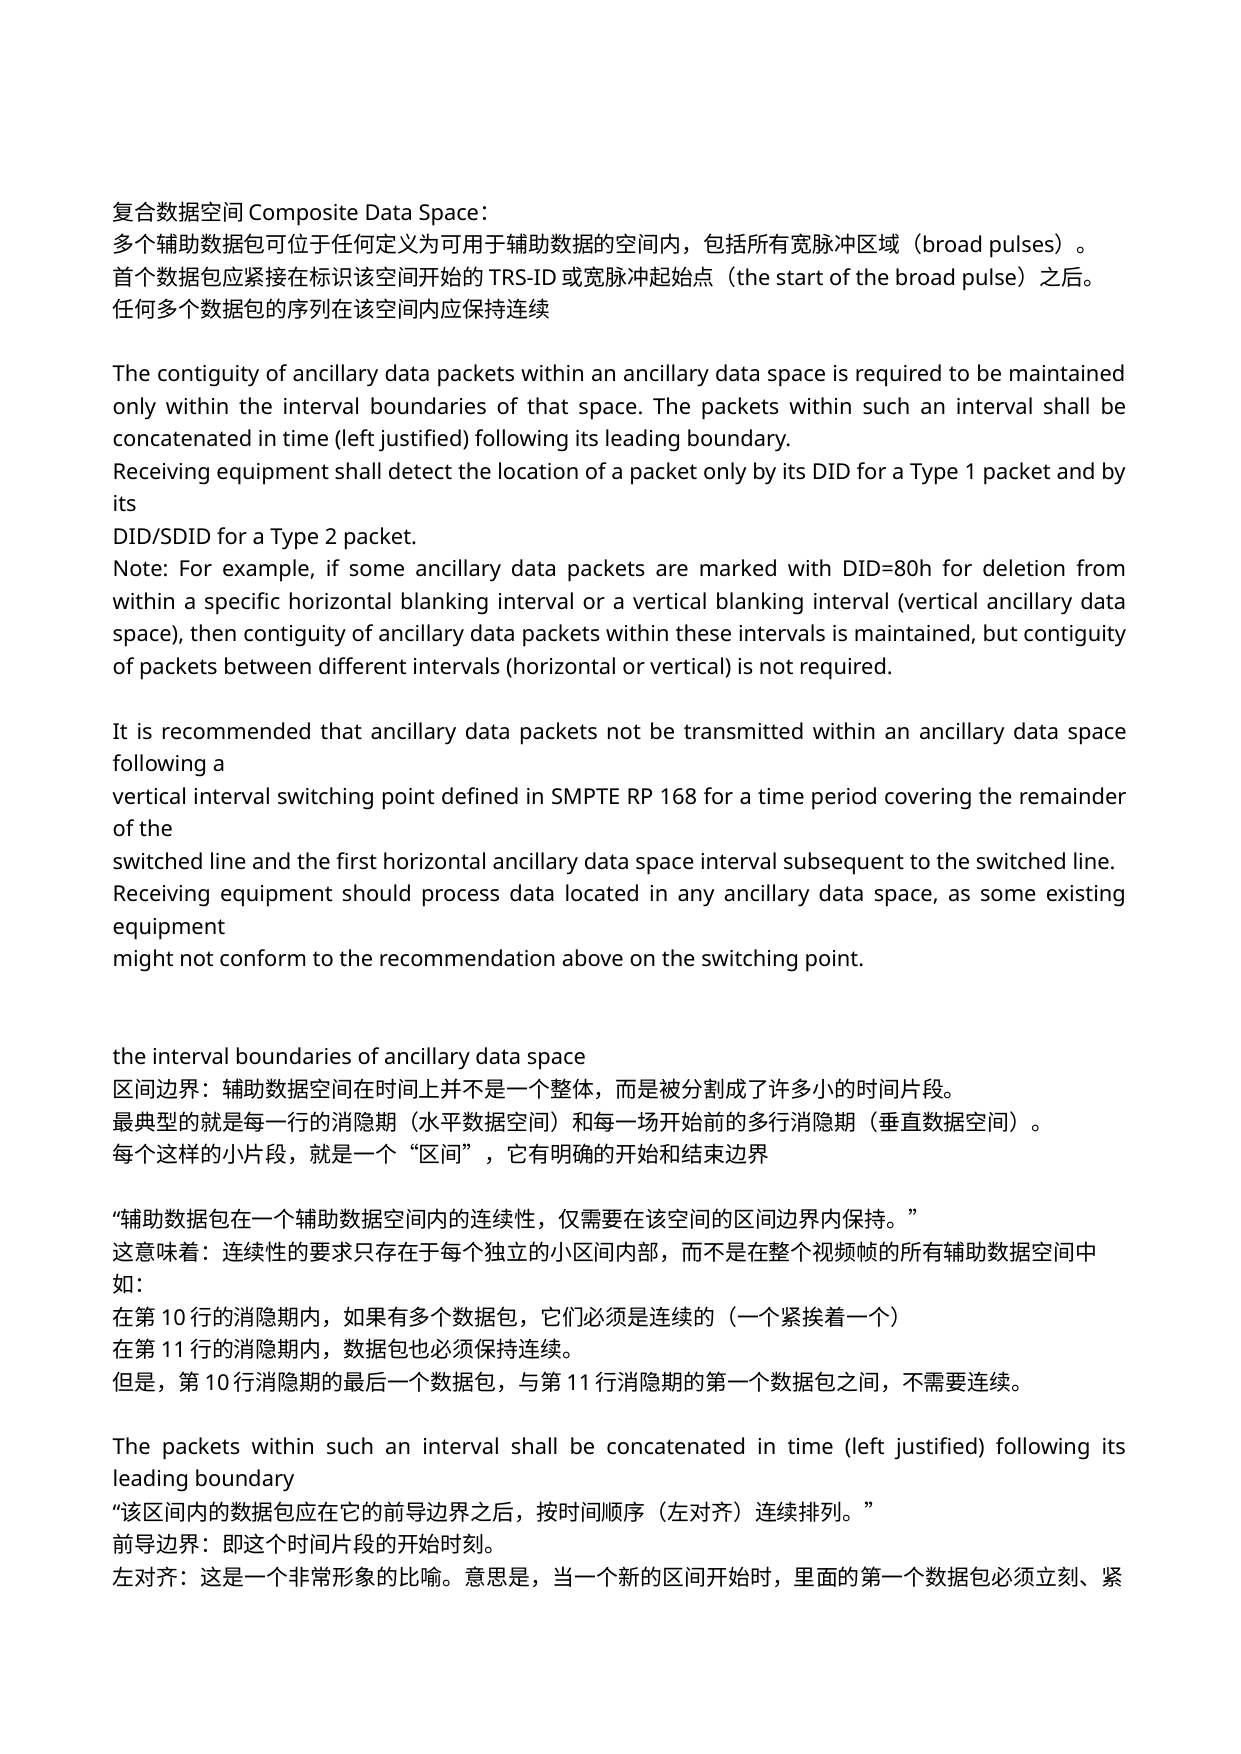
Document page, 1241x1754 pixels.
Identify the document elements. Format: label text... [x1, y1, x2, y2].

text 复合数据空间Composite Data Space： 多个辅助数据包可位于任何定义为可用于辅助数据的空间内，包括所有宽脉冲区域（broad pulses）。 [112, 194, 1128, 259]
text It is recommended that ancillary data packets not be transmitted within an ancillary data space following a vertical interval switching point defined in SMPTE RP 168 for a time period covering the remainder of the switched line and the first horizontal ancillary data space interval subsequent to the switched line. [112, 714, 1128, 877]
text 任何多个数据包的序列在该空间内应保持连续 [112, 292, 1128, 324]
text “该区间内的数据包应在它的前导边界之后，按时间顺序（左对齐）连续排列。” [112, 1494, 1128, 1527]
text 这意味着：连续性的要求只存在于每个独立的小区间内部，而不是在整个视频帧的所有辅助数据空间中 [112, 1234, 1128, 1267]
text 首个数据包应紧接在标识该空间开始的TRS-ID或宽脉冲起始点（the start of the broad pulse）之后。 [112, 259, 1128, 292]
text 但是，第10行消隐期的最后一个数据包，与第11行消隐期的第一个数据包之间，不需要连续。 [112, 1364, 1128, 1397]
text The contiguity of ancillary data packets within an ancillary data space is required to be maintained only within the interval boundaries of that space. The packets within such an interval shall be concatenated in time (left justified) following its leading boundary. Receiving equipment shall detect the location of a packet only by its DID for a Type 1 packet and by its DID/SDID for a Type 2 packet. Note: For example, if some ancillary data packets are marked with DID=80h for deletion from within a specific horizontal blanking interval or a vertical blanking interval (vertical ancillary data space), then contiguity of ancillary data packets within these intervals is maintained, but contiguity of packets between different intervals (horizontal or vertical) is not required. [112, 324, 1128, 682]
text The packets within such an interval shall be concatenated in time (left justified) following its leading boundary [112, 1429, 1128, 1494]
text 区间边界：辅助数据空间在时间上并不是一个整体，而是被分割成了许多小的时间片段。 [112, 1072, 1128, 1104]
text 最典型的就是每一行的消隐期（水平数据空间）和每一场开始前的多行消隐期（垂直数据空间）。 [112, 1104, 1128, 1137]
text 前导边界：即这个时间片段的开始时刻。 [112, 1527, 1128, 1559]
text 每个这样的小片段，就是一个“区间”，它有明确的开始和结束边界 [112, 1137, 1128, 1169]
text 在第10行的消隐期内，如果有多个数据包，它们必须是连续的（一个紧挨着一个） [112, 1299, 1128, 1332]
text 在第11行的消隐期内，数据包也必须保持连续。 [112, 1332, 1128, 1364]
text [112, 1559, 1128, 1592]
text 如： [112, 1267, 1128, 1299]
text Receiving equipment should process data located in any ancillary data space, as some existing equipment might not conform to the recommendation above on the switching point. [112, 877, 1128, 974]
text “辅助数据包在一个辅助数据空间内的连续性，仅需要在该空间的区间边界内保持。” [112, 1202, 1128, 1234]
text the interval boundaries of ancillary data space [112, 1039, 1128, 1072]
